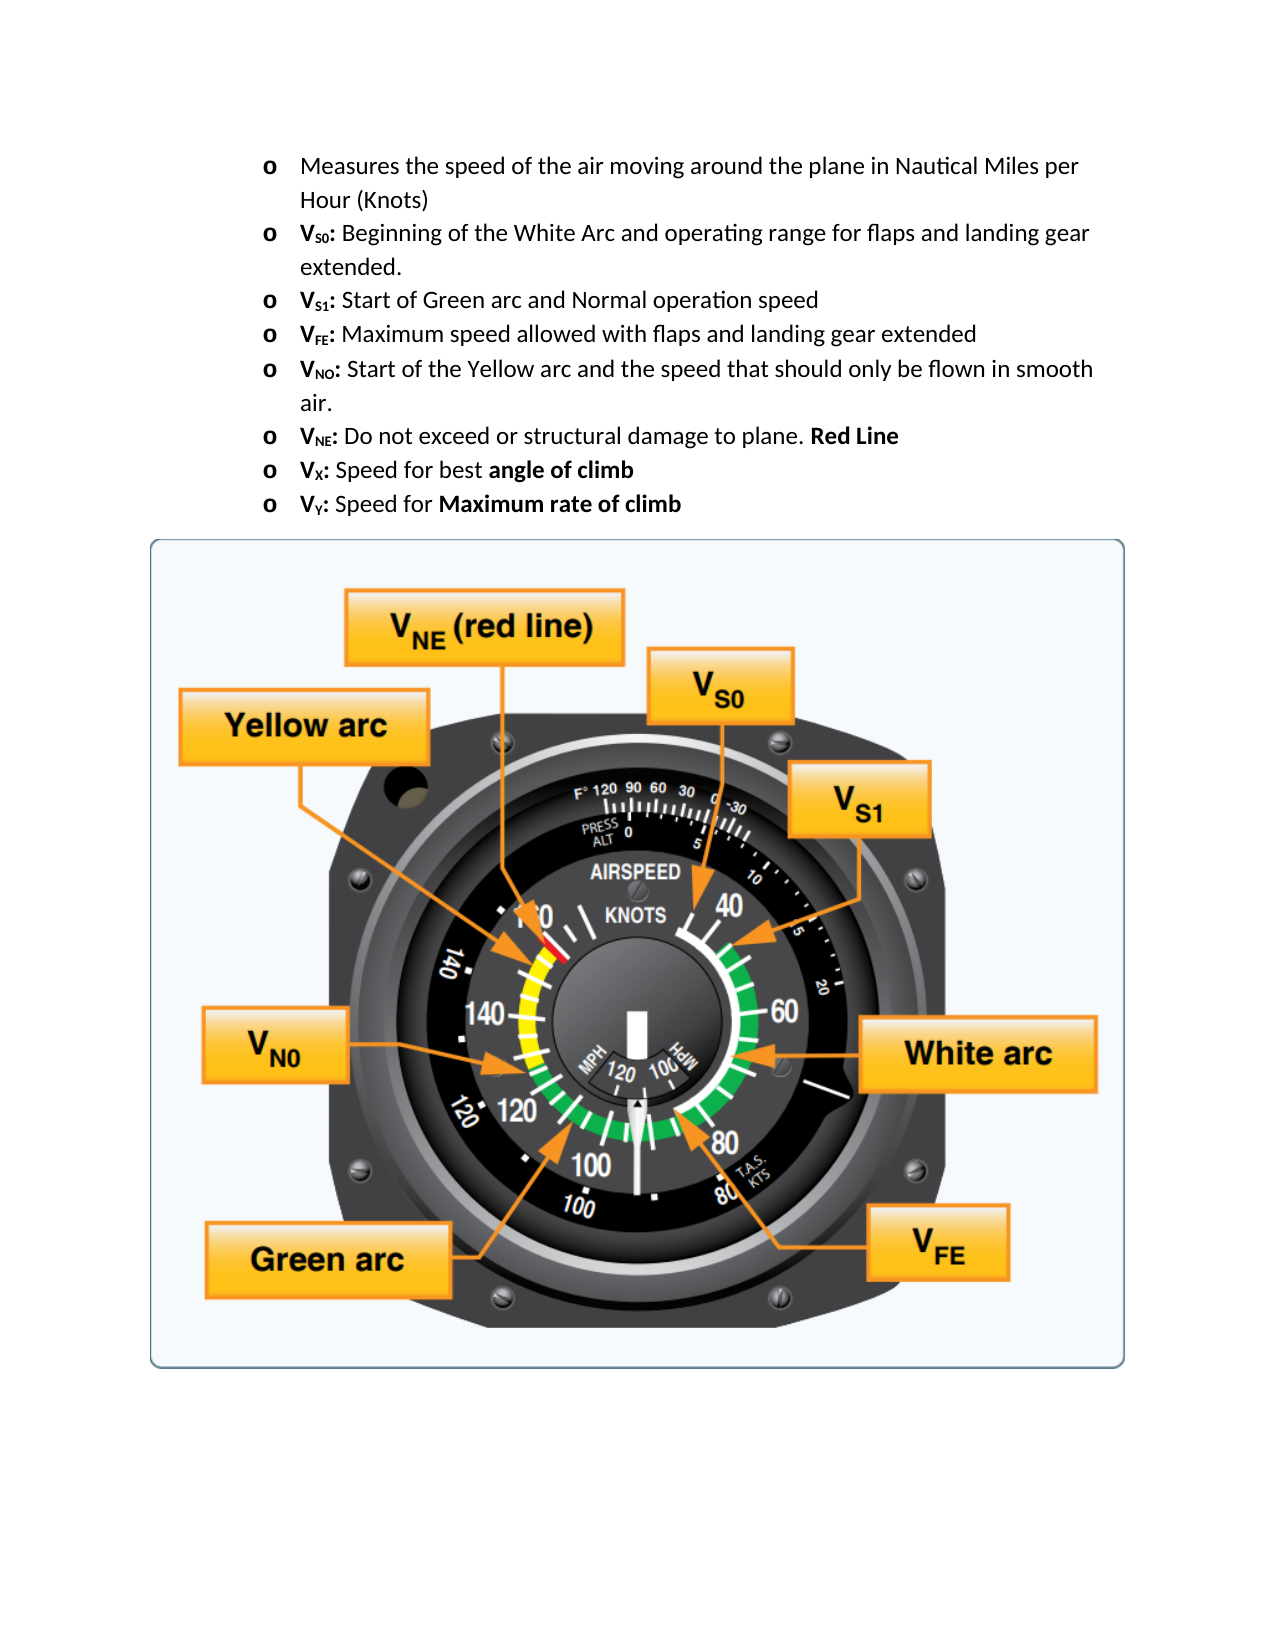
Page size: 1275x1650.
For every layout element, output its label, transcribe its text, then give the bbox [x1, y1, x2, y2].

list Measures the speed of the air moving around the plane in Nautical Miles per Hour (Knots) [262, 150, 1125, 215]
list VY: Speed for Maximum rate of climb [262, 488, 1125, 520]
list VX: Speed for best angle of climb [262, 454, 1125, 486]
list VNE: Do not exceed or structural damage to plane. Red Line [262, 420, 1125, 452]
picture [150, 539, 1125, 1369]
list VFE: Maximum speed allowed with flaps and landing gear extended [262, 318, 1125, 350]
list VS1: Start of Green arc and Normal operation speed [262, 284, 1125, 316]
list VNO: Start of the Yellow arc and the speed that should only be flown in smooth air. [262, 353, 1125, 417]
list VS0: Beginning of the White Arc and operating range for flaps and landing gear extended. [262, 217, 1125, 282]
